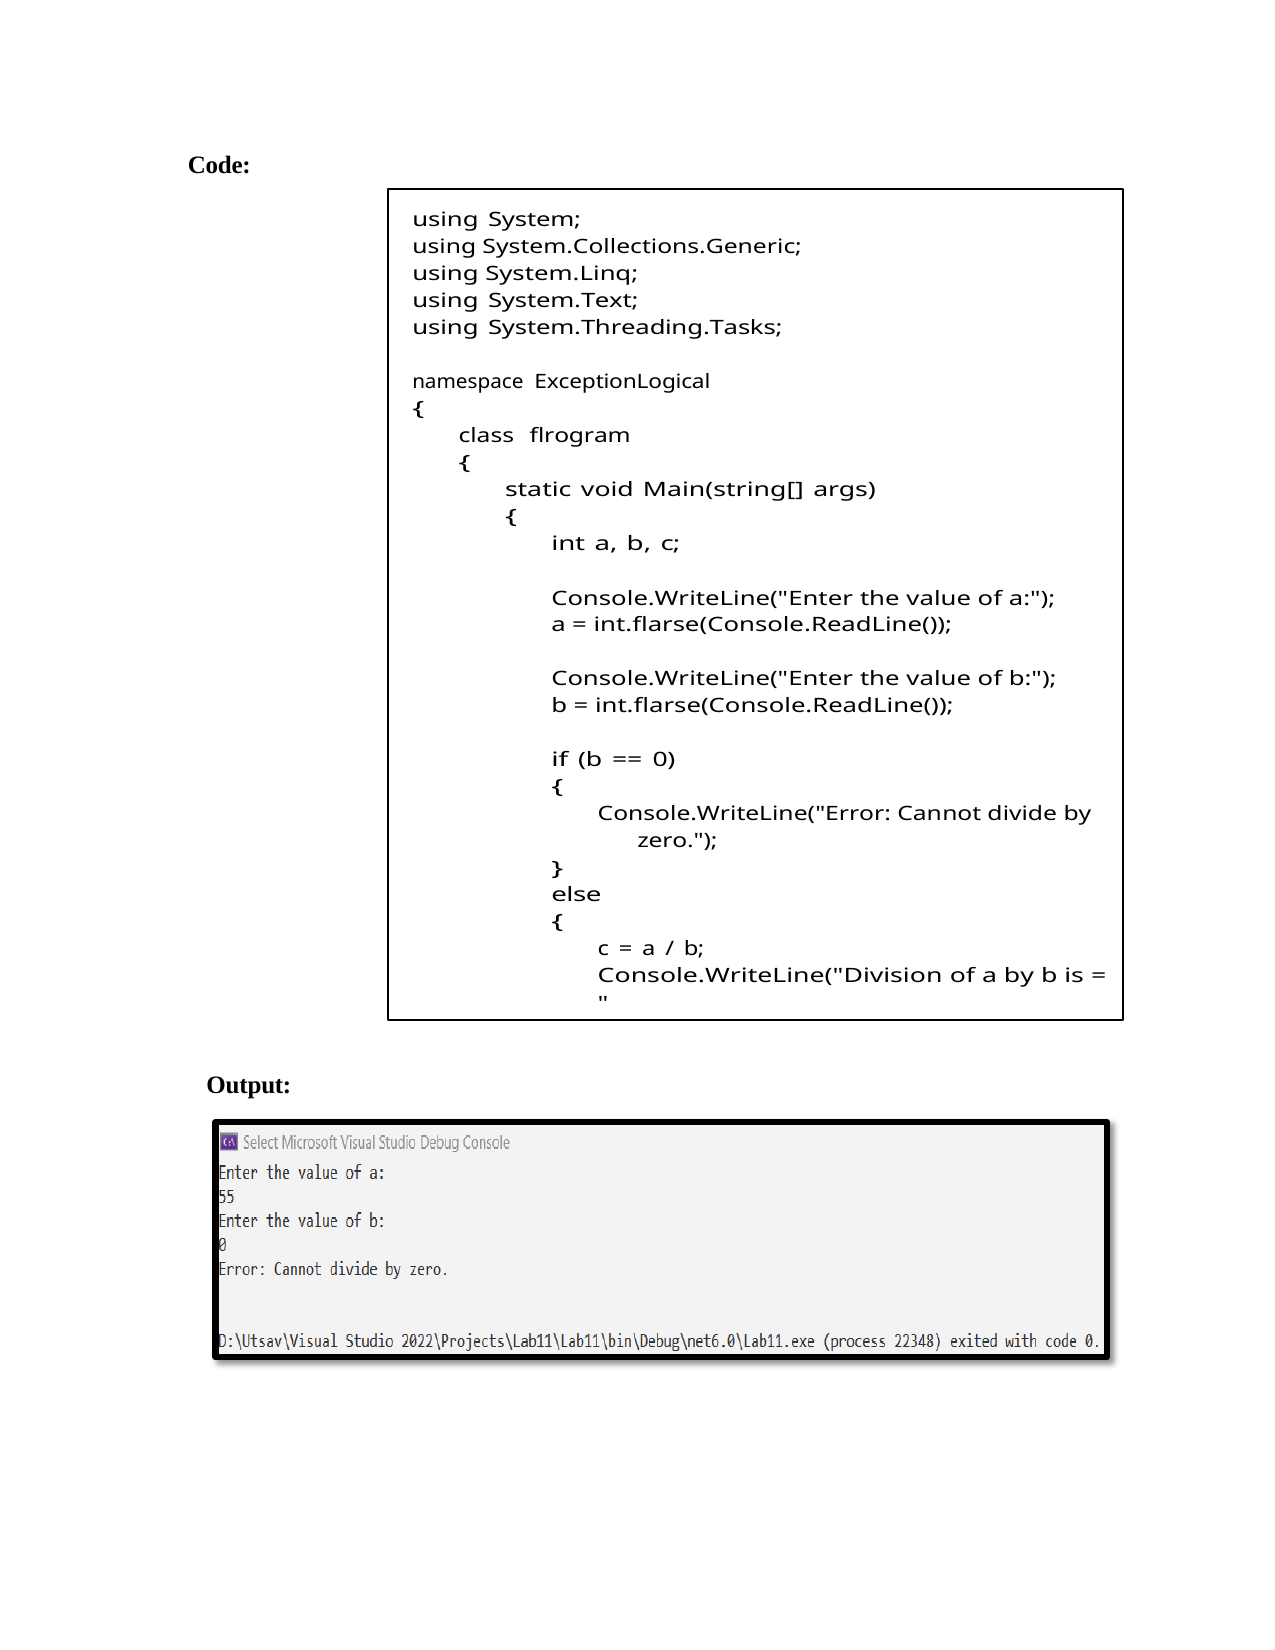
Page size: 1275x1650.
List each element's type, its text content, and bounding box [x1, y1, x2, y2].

text Output: [206, 1070, 1162, 1098]
picture [209, 1117, 1122, 1372]
